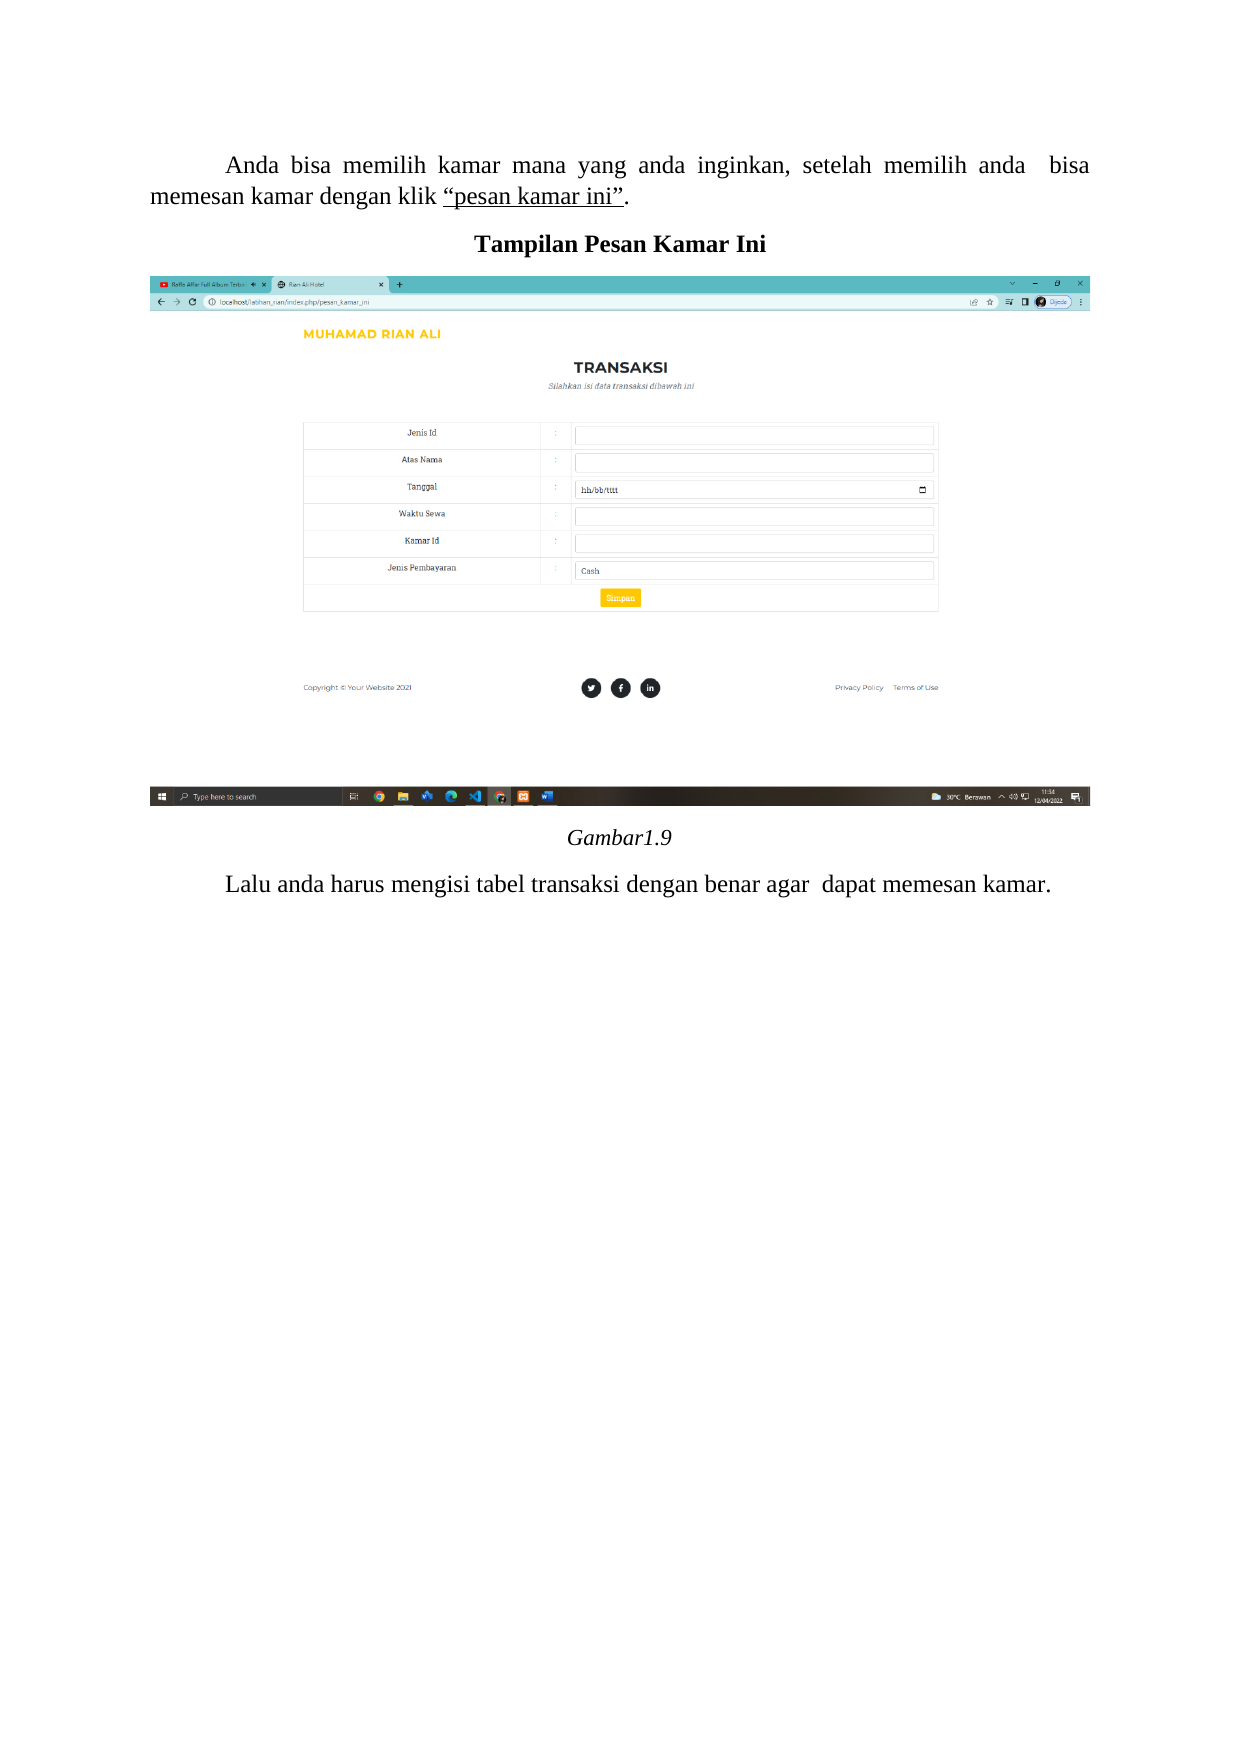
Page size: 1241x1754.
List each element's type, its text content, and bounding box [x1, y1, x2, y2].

text Anda bisa memilih kamar mana yang anda inginkan, setelah memilih anda bisa memesan kamar dengan klik “pesan kamar ini”. [150, 150, 1090, 210]
picture [150, 276, 1091, 806]
text Gambar1.9 [150, 824, 1090, 851]
text Tampilan Pesan Kamar Ini [150, 229, 1090, 257]
text Lalu anda harus mengisi tabel transaksi dengan benar agar dapat memesan kamar. [150, 869, 1090, 898]
